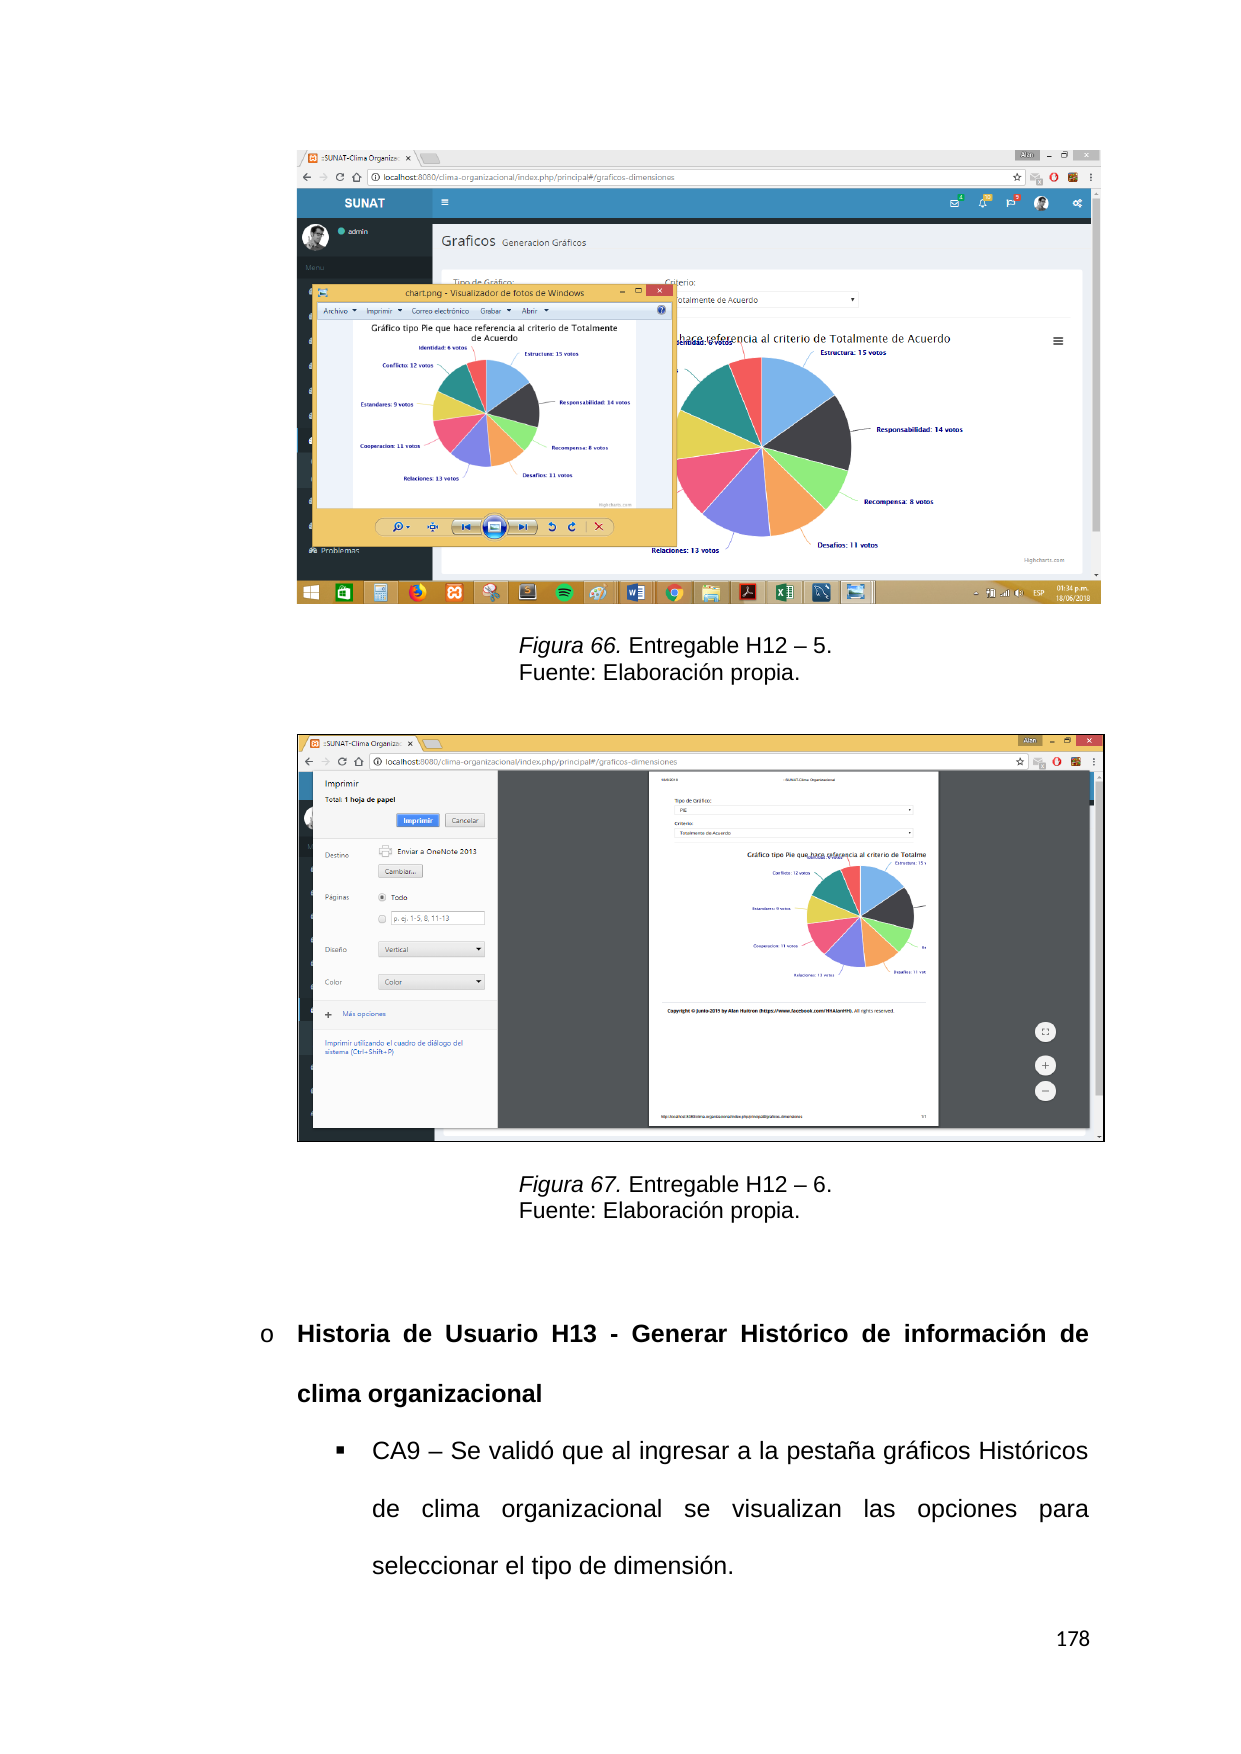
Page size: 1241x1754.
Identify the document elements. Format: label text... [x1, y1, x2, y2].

text Figura 67. Entregable H12 – 6. [445, 1171, 1090, 1197]
list CA9 – Se validó que al ingresar a la pestaña gráficos Históricos de clima organizacional se visualizan las opciones para seleccionar el tipo de dimensión. [334, 1436, 1090, 1580]
text Fuente: Elaboración propia. [445, 1197, 1090, 1223]
picture [296, 150, 1101, 604]
picture [298, 735, 1103, 1141]
text Figura 66. Entregable H12 – 5. [445, 632, 1090, 658]
list Historia de Usuario H13 - Generar Histórico de información de clima organizacional [259, 1319, 1090, 1407]
text Fuente: Elaboración propia. [445, 658, 1090, 685]
